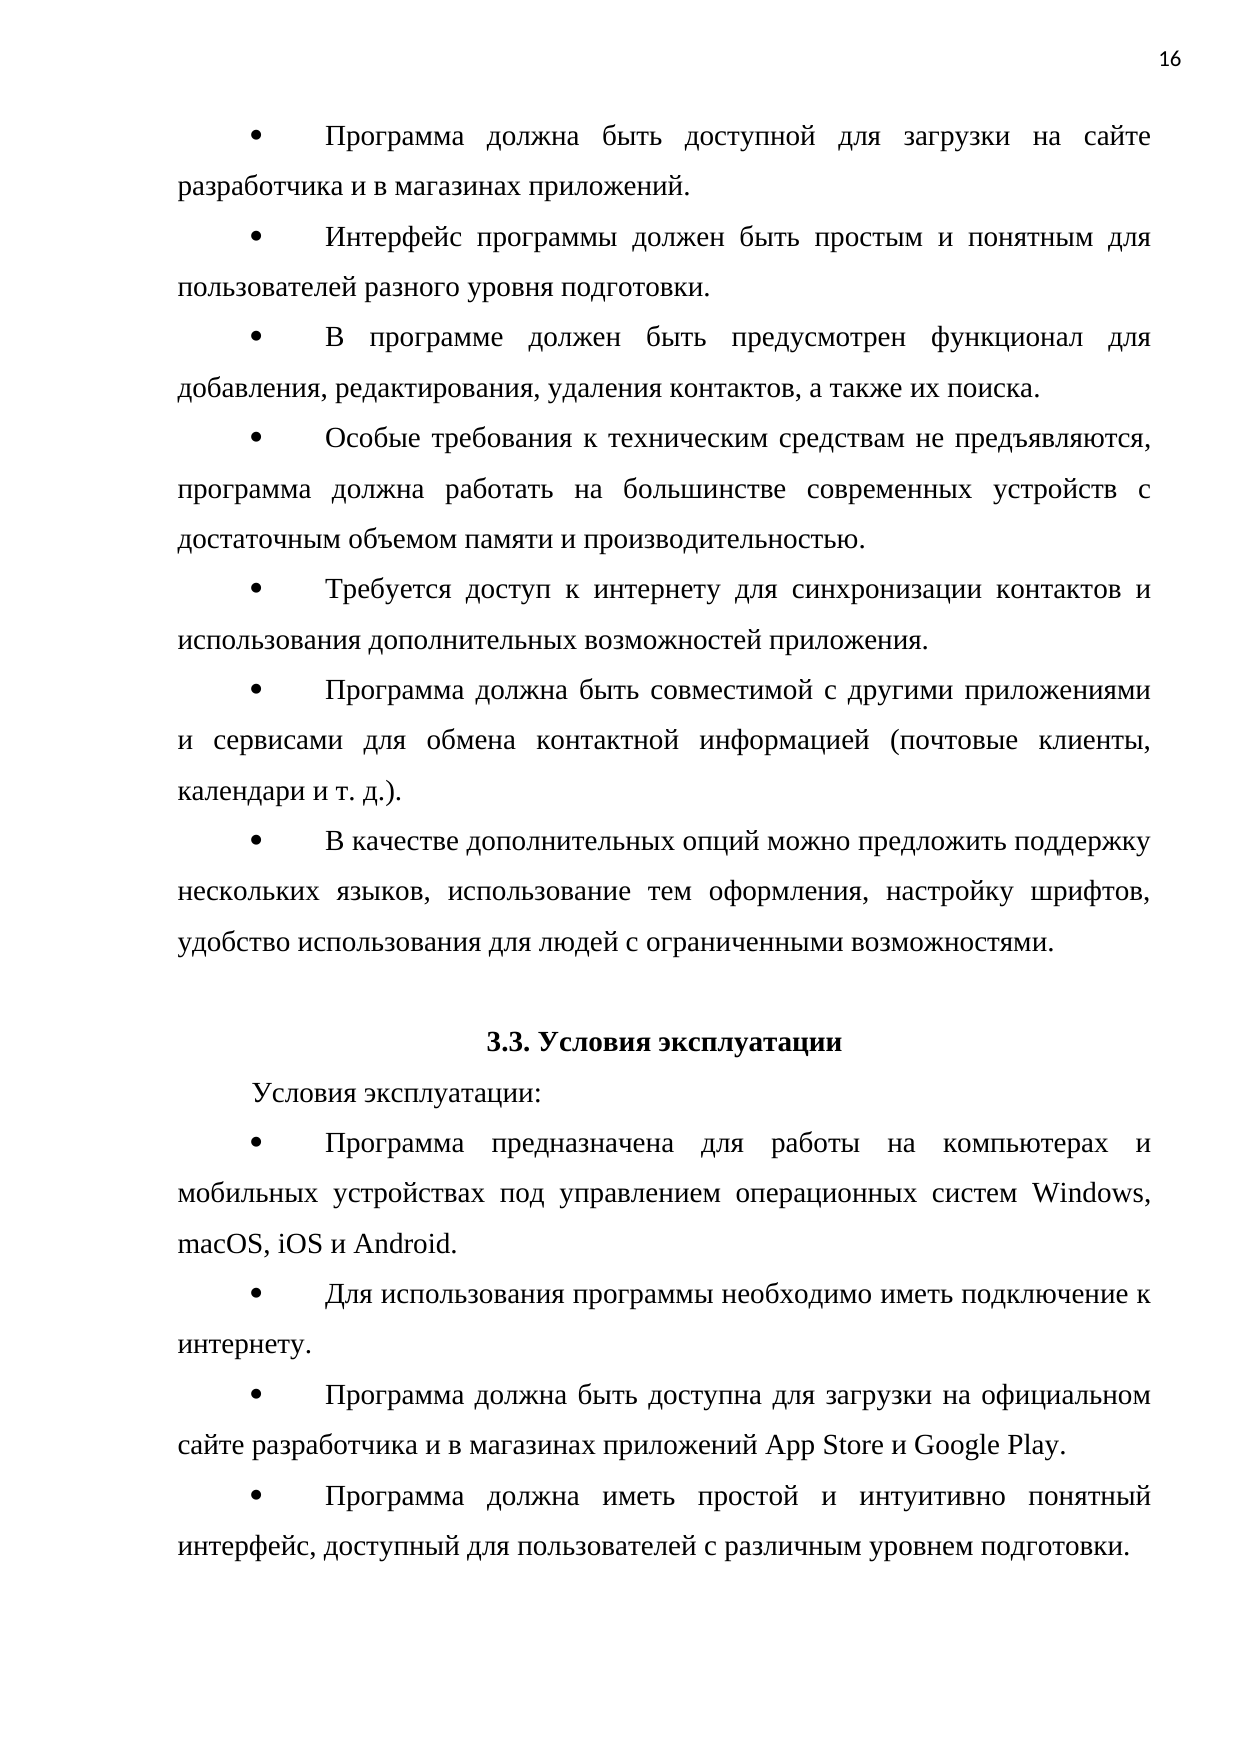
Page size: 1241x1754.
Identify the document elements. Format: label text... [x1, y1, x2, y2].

list В программе должен быть предусмотрен функционал для добавления, редактирования, удаления контактов, а также их поиска. [177, 319, 1152, 403]
list Программа должна иметь простой и интуитивно понятный интерфейс, доступный для пользователей с различным уровнем подготовки. [177, 1478, 1152, 1562]
list Требуется доступ к интернету для синхронизации контактов и использования дополнительных возможностей приложения. [177, 571, 1152, 655]
list Для использования программы необходимо иметь подключение к интернету. [177, 1276, 1152, 1360]
text 3.3. Условия эксплуатации [177, 1024, 1152, 1058]
list Программа должна быть доступна для загрузки на официальном сайте разработчика и в магазинах приложений App Store и Google Play. [177, 1377, 1152, 1461]
list В качестве дополнительных опций можно предложить поддержку нескольких языков, использование тем оформления, настройку шрифтов, удобство использования для людей с ограниченными возможностями. [177, 823, 1152, 957]
list Программа предназначена для работы на компьютерах и мобильных устройствах под управлением операционных систем Windows, macOS, iOS и Android. [177, 1125, 1152, 1259]
text Условия эксплуатации: [177, 1075, 1152, 1108]
list Интерфейс программы должен быть простым и понятным для пользователей разного уровня подготовки. [177, 219, 1152, 303]
list Программа должна быть доступной для загрузки на сайте разработчика и в магазинах приложений. [177, 118, 1152, 202]
list Программа должна быть совместимой с другими приложениями и сервисами для обмена контактной информацией (почтовые клиенты, календари и т. д.). [177, 672, 1152, 806]
list Особые требования к техническим средствам не предъявляются, программа должна работать на большинстве современных устройств с достаточным объемом памяти и производительностью. [177, 420, 1152, 554]
